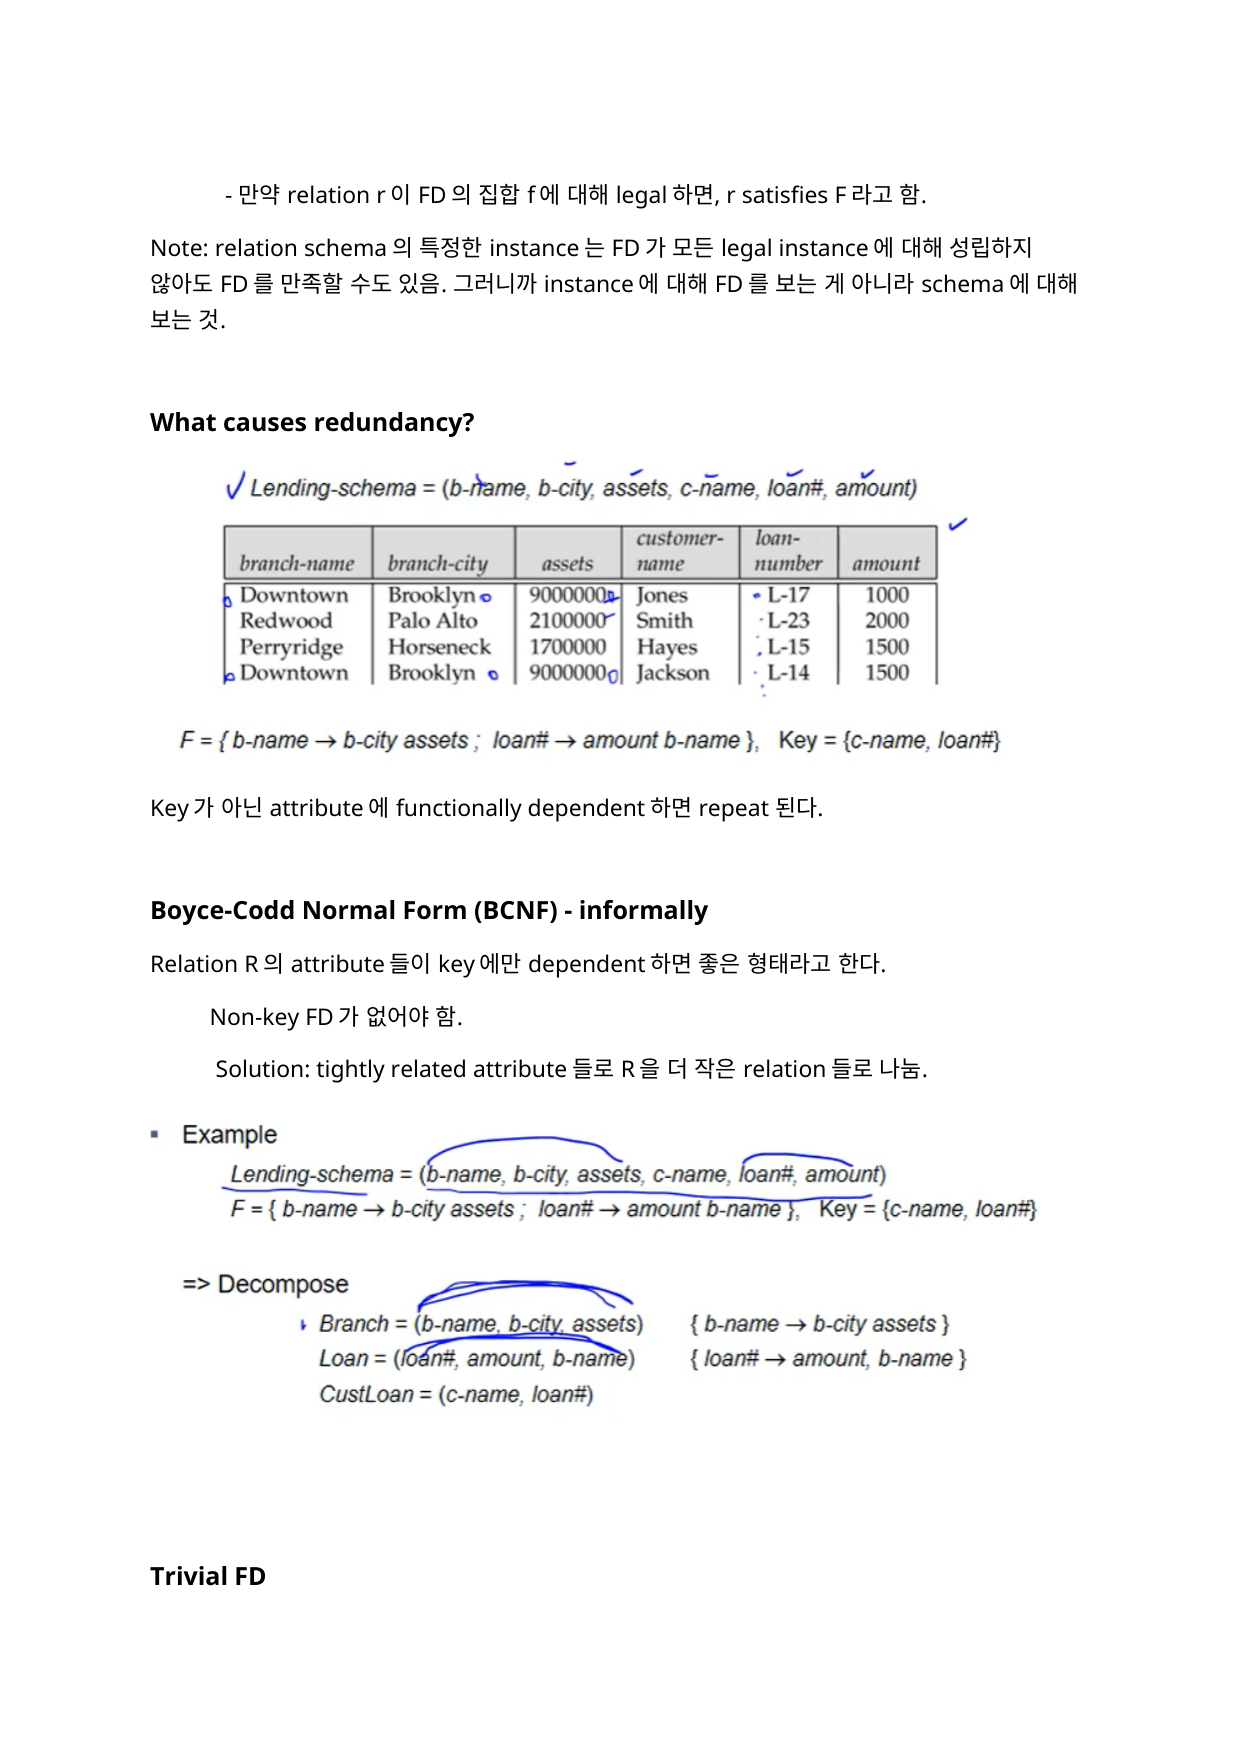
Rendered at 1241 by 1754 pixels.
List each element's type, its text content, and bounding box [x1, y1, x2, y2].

text Key가 아닌 attribute에 functionally dependent하면 repeat 된다. [150, 789, 1090, 823]
text Solution: tightly related attribute들로 R을 더 작은 relation들로 나눔. [150, 1051, 1090, 1084]
picture [150, 458, 1013, 771]
picture [150, 1103, 1091, 1439]
text Non-key FD가 없어야 함. [150, 998, 1090, 1032]
text Note: relation schema의 특정한 instance는 FD가 모든 legal instance에 대해 성립하지 않아도 FD를 만족할 수도 있음. 그러니까 instance에 대해 FD를 보는 게 아니라 schema에 대해 보는 것. [150, 230, 1090, 335]
text Trivial FD [150, 1558, 1090, 1593]
text Boyce-Codd Normal Form (BCNF) - informally [150, 892, 1090, 927]
text What causes redundancy? [150, 405, 1090, 439]
text - 만약 relation r이 FD의 집합 f에 대해 legal하면, r satisfies F라고 함. [150, 177, 1090, 211]
text Relation R의 attribute들이 key에만 dependent하면 좋은 형태라고 한다. [150, 946, 1090, 979]
